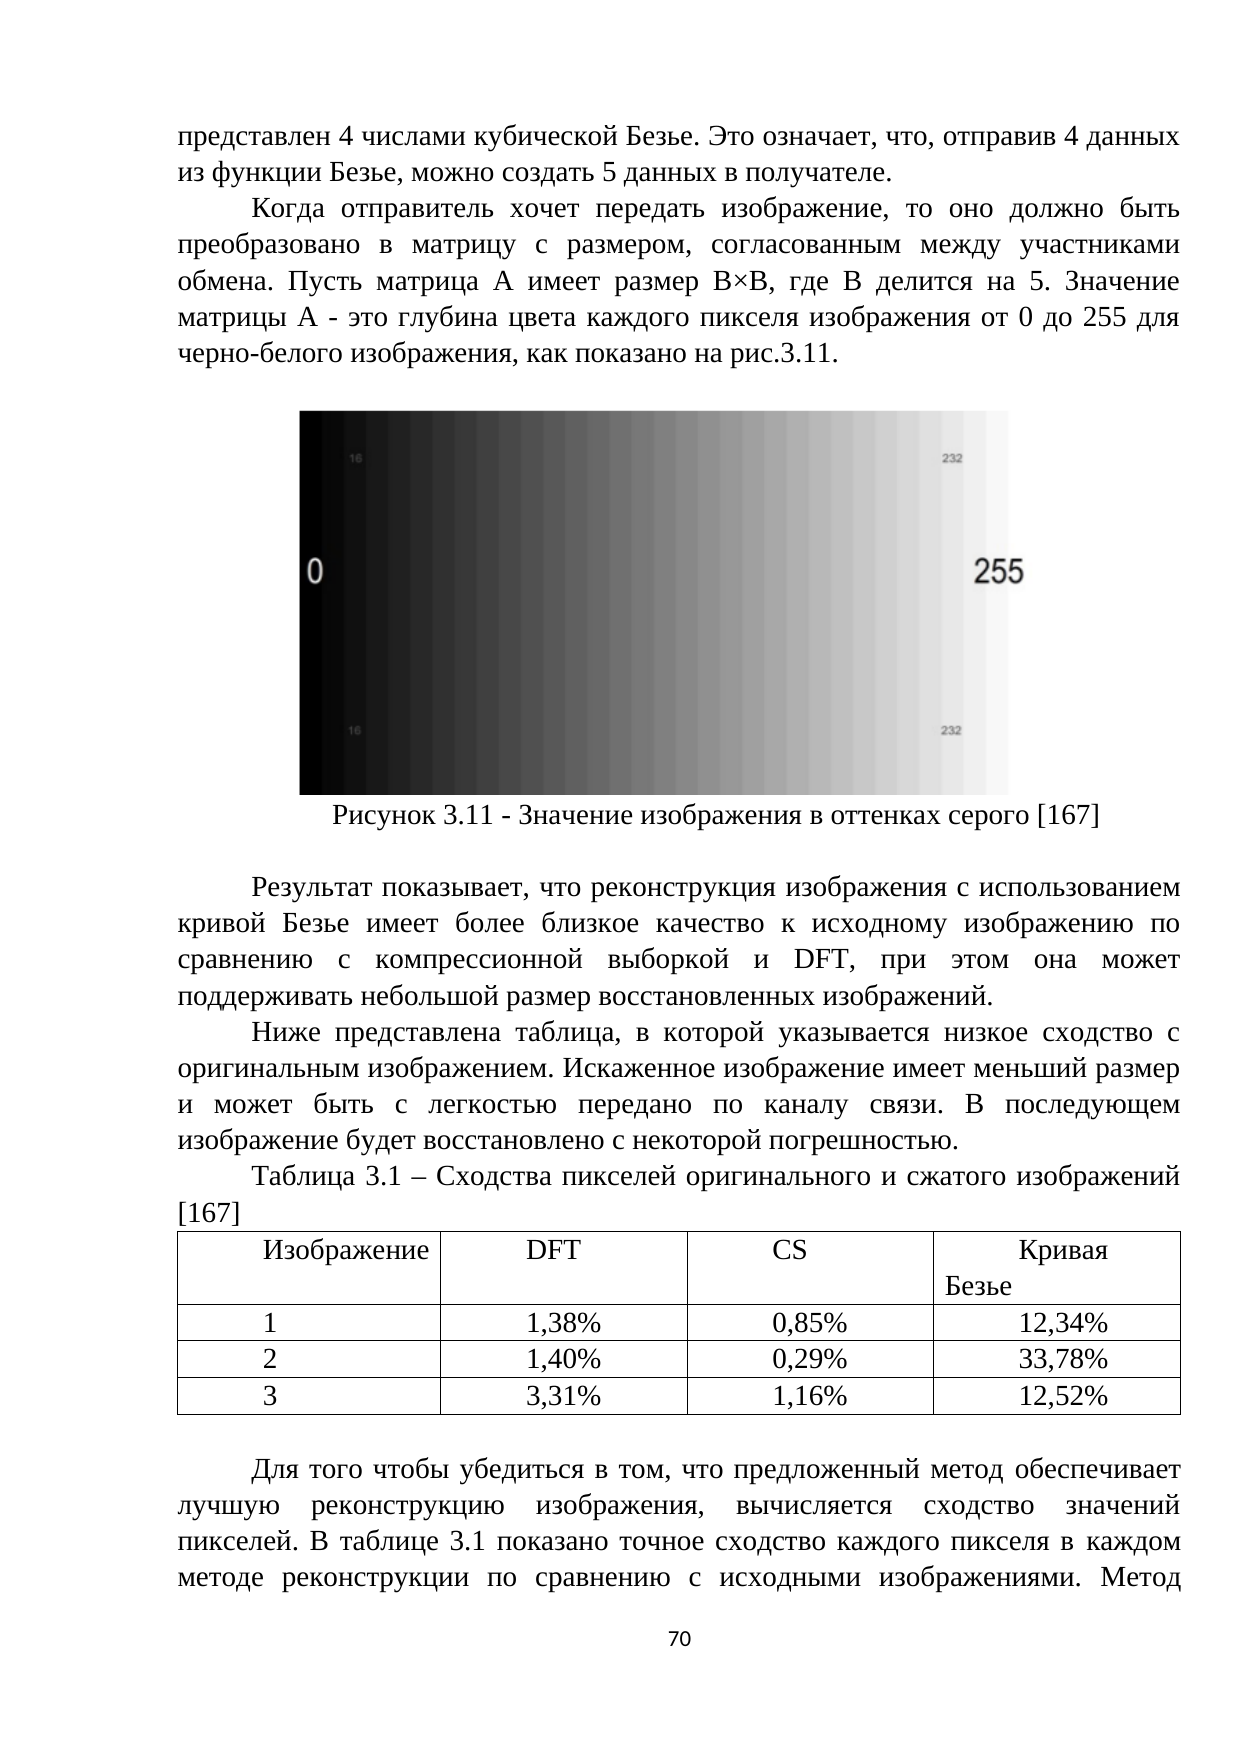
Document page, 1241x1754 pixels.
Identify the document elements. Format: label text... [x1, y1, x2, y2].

table_cell 0,85% [688, 1305, 933, 1340]
table_cell 1,16% [688, 1378, 933, 1414]
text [177, 1451, 1181, 1593]
table_header Изображение [178, 1232, 440, 1304]
table_cell 2 [178, 1341, 440, 1377]
picture [251, 371, 1096, 795]
table_cell 3,31% [441, 1378, 687, 1414]
table_header DFT [441, 1232, 687, 1304]
table_cell 12,34% [934, 1305, 1180, 1340]
table_cell 1 [178, 1305, 440, 1340]
table_cell 33,78% [934, 1341, 1180, 1377]
table_cell 1,40% [441, 1341, 687, 1377]
text Ниже представлена таблица, в которой указывается низкое сходство с оригинальным изображением. Искаженное изображение имеет меньший размер и может быть с легкостью передано по каналу связи. В последующем изображение будет восстановлено с некоторой погрешностью. [177, 1014, 1181, 1156]
text Рисунок 3.11 - Значение изображения в оттенках серого [167] [177, 797, 1181, 831]
text Результат показывает, что реконструкция изображения с использованием кривой Безье имеет более близкое качество к исходному изображению по сравнению с компрессионной выборкой и DFT, при этом она может поддерживать небольшой размер восстановленных изображений. [177, 869, 1181, 1011]
table_cell 1,38% [441, 1305, 687, 1340]
table_cell 12,52% [934, 1378, 1180, 1414]
table_header CS [688, 1232, 933, 1304]
table_cell 3 [178, 1378, 440, 1414]
table_header Кривая Безье [934, 1232, 1180, 1304]
table_cell 0,29% [688, 1341, 933, 1377]
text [177, 118, 1181, 188]
text Когда отправитель хочет передать изображение, то оно должно быть преобразовано в матрицу с размером, согласованным между участниками обмена. Пусть матрица A имеет размер B×B, где B делится на 5. Значение матрицы A - это глубина цвета каждого пикселя изображения от 0 до 255 для черно-белого изображения, как показано на рис.3.11. [177, 190, 1181, 368]
text Таблица 3.1 – Сходства пикселей оригинального и сжатого изображений [167] [177, 1158, 1181, 1228]
